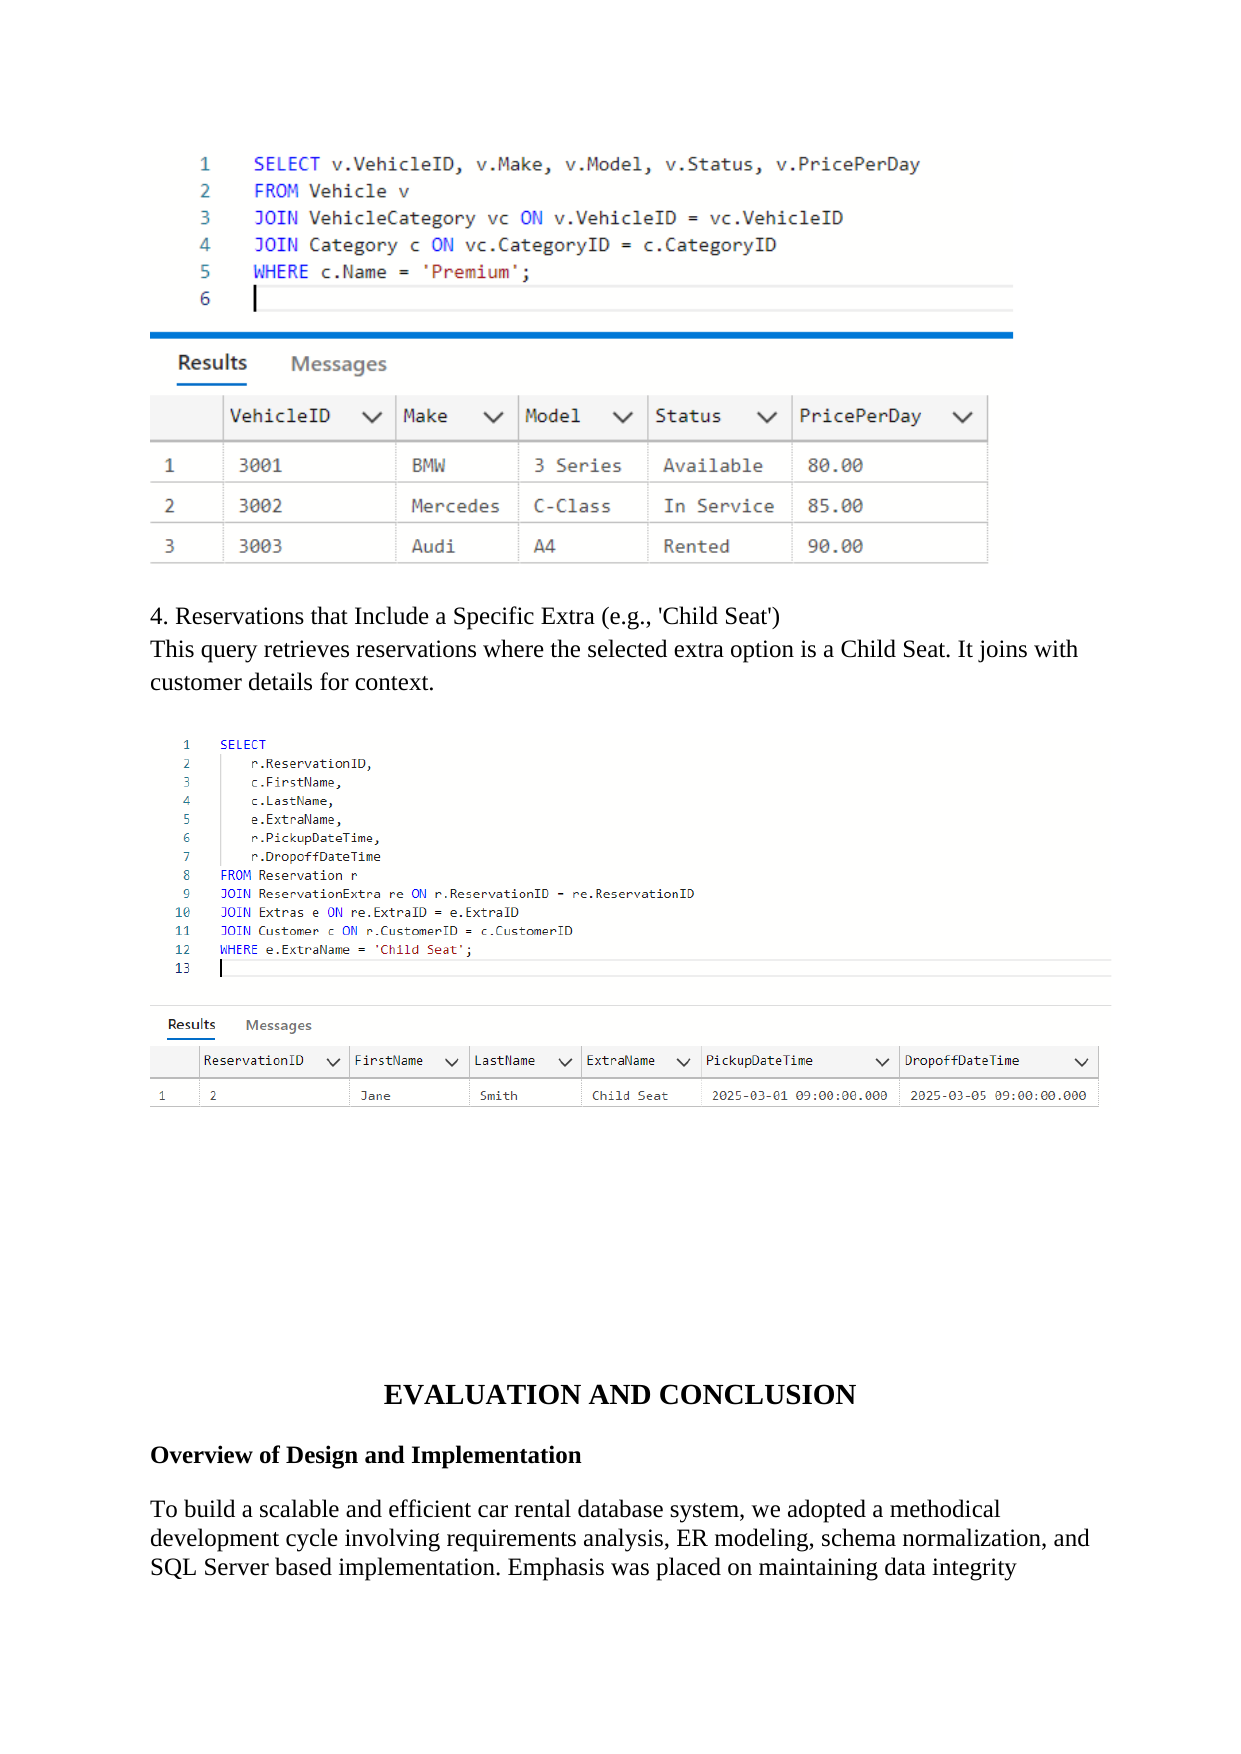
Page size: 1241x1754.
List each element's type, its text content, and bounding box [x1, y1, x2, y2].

text This query retrieves reservations where the selected extra option is a Child Seat. It joins with customer details for context. [150, 634, 1090, 696]
picture [150, 150, 1014, 565]
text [150, 1494, 1090, 1580]
text EVALUATION AND CONCLUSION [150, 1377, 1090, 1410]
text 4. Reservations that Include a Specific Extra (e.g., 'Child Seat') [150, 601, 1090, 630]
text Overview of Design and Implementation [150, 1440, 1090, 1469]
picture [150, 733, 1112, 1109]
